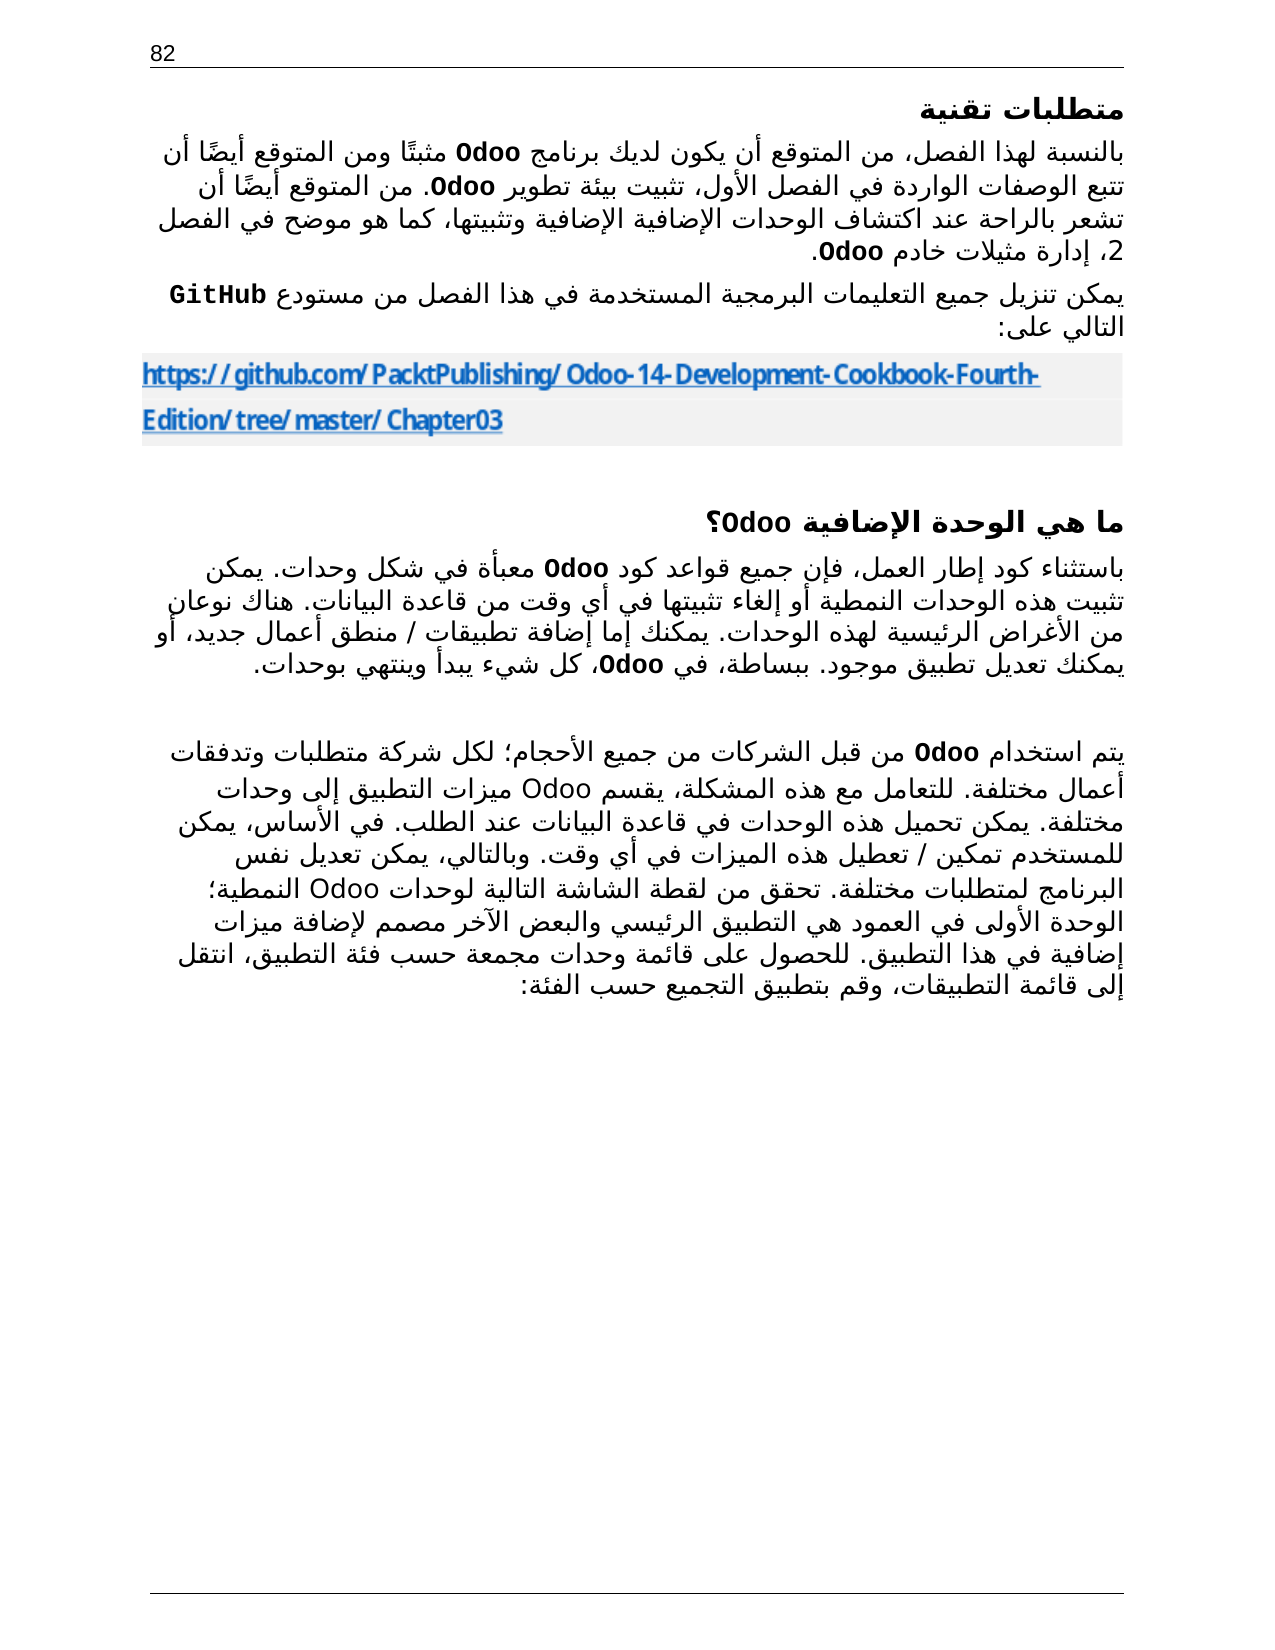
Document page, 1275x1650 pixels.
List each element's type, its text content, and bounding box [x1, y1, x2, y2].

text ما هي الوحدة الإضافية Odoo؟ [150, 506, 1125, 542]
text يتم استخدام Odoo من قبل الشركات من جميع الأحجام؛ لكل شركة متطلبات وتدفقات أعمال مختلفة. للتعامل مع هذه المشكلة، يقسم Odoo ميزات التطبيق إلى وحدات مختلفة. يمكن تحميل هذه الوحدات في قاعدة البيانات عند الطلب. في الأساس، يمكن للمستخدم تمكين / تعطيل هذه الميزات في أي وقت. وبالتالي، يمكن تعديل نفس البرنامج لمتطلبات مختلفة. تحقق من لقطة الشاشة التالية لوحدات Odoo النمطية؛ الوحدة الأولى في العمود هي التطبيق الرئيسي والبعض الآخر مصمم لإضافة ميزات إضافية في هذا التطبيق. للحصول على قائمة وحدات مجمعة حسب فئة التطبيق، انتقل إلى قائمة التطبيقات، وقم بتطبيق التجميع حسب الفئة: [150, 736, 1125, 1001]
text يمكن تنزيل جميع التعليمات البرمجية المستخدمة في هذا الفصل من مستودع GitHub التالي على: [150, 278, 1125, 343]
text باستثناء كود إطار العمل، فإن جميع قواعد كود Odoo معبأة في شكل وحدات. يمكن تثبيت هذه الوحدات النمطية أو إلغاء تثبيتها في أي وقت من قاعدة البيانات. هناك نوعان من الأغراض الرئيسية لهذه الوحدات. يمكنك إما إضافة تطبيقات / منطق أعمال جديد، أو يمكنك تعديل تطبيق موجود. ببساطة، في Odoo، كل شيء يبدأ وينتهي بوحدات. [150, 552, 1125, 682]
text بالنسبة لهذا الفصل، من المتوقع أن يكون لديك برنامج Odoo مثبتًا ومن المتوقع أيضًا أن تتبع الوصفات الواردة في الفصل الأول، تثبيت بيئة تطوير Odoo. من المتوقع أيضًا أن تشعر بالراحة عند اكتشاف الوحدات الإضافية الإضافية وتثبيتها، كما هو موضح في الفصل 2، إدارة مثيلات خادم Odoo. [150, 137, 1125, 268]
text متطلبات تقنية [150, 92, 1125, 126]
